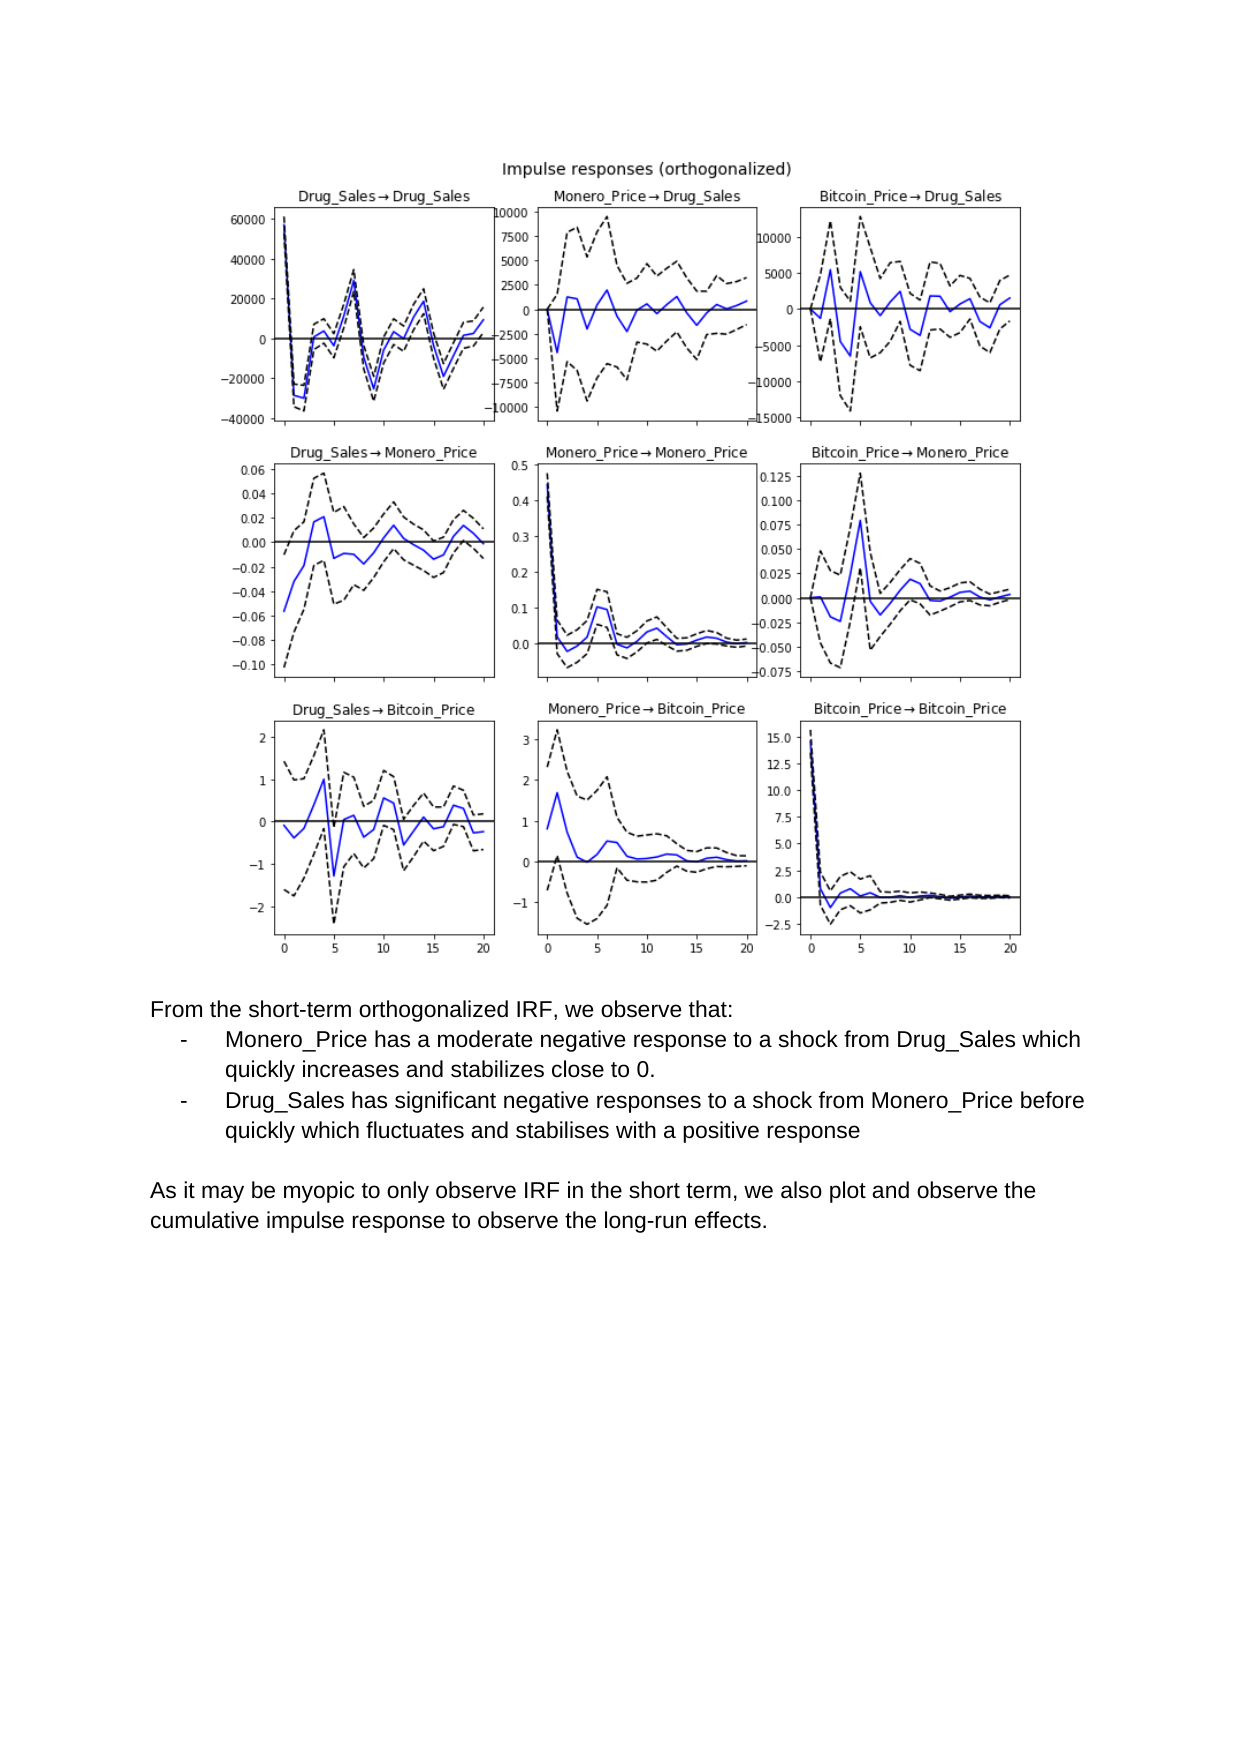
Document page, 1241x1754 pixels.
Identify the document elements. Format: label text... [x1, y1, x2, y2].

text From the short-term orthogonalized IRF, we observe that: [150, 996, 1090, 1022]
picture [212, 155, 1028, 962]
text As it may be myopic to only observe IRF in the short term, we also plot and observe the cumulative impulse response to observe the long-run effects. [150, 1177, 1090, 1234]
list Monero_Price has a moderate negative response to a shock from Drug_Sales which quickly increases and stabilizes close to 0. [187, 1026, 1090, 1083]
list Drug_Sales has significant negative responses to a shock from Monero_Price before quickly which fluctuates and stabilises with a positive response [187, 1087, 1090, 1143]
